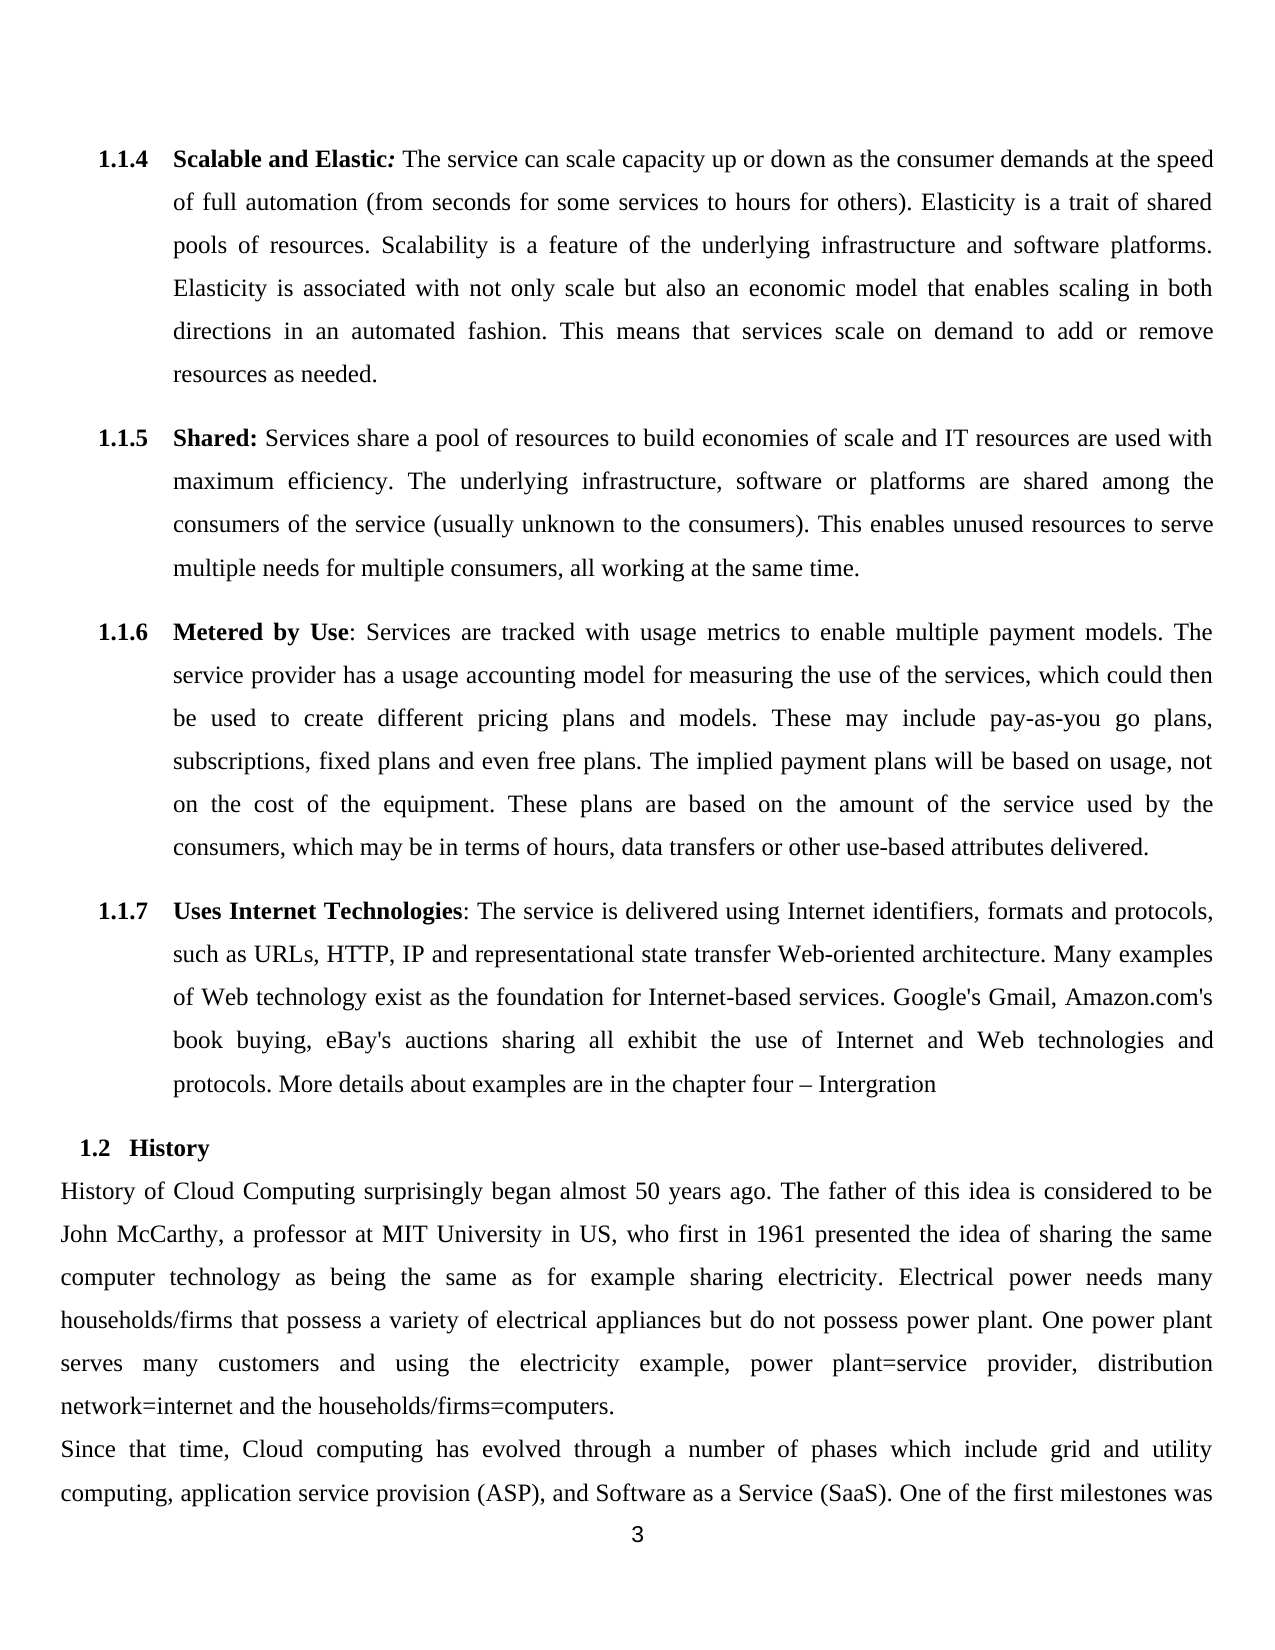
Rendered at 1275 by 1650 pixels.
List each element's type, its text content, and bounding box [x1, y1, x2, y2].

text History of Cloud Computing surprisingly began almost 50 years ago. The father of this idea is considered to be John McCarthy, a professor at MIT University in US, who first in 1961 presented the idea of sharing the same computer technology as being the same as for example sharing electricity. Electrical power needs many households/firms that possess a variety of electrical appliances but do not possess power plant. One power plant serves many customers and using the electricity example, power plant=service provider, distribution network=internet and the households/firms=computers. [60, 1176, 1214, 1420]
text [60, 1434, 1214, 1506]
list Metered by Use: Services are tracked with usage metrics to enable multiple payment models. The service provider has a usage accounting model for measuring the use of the services, which could then be used to create different pricing plans and models. These may include pay‐as‐you go plans, subscriptions, fixed plans and even free plans. The implied payment plans will be based on usage, not on the cost of the equipment. These plans are based on the amount of the service used by the consumers, which may be in terms of hours, data transfers or other use‐based attributes delivered. [98, 617, 1214, 861]
list Uses Internet Technologies: The service is delivered using Internet identifiers, formats and protocols, such as URLs, HTTP, IP and representational state transfer Web‐oriented architecture. Many examples of Web technology exist as the foundation for Internet‐based services. Google's Gmail, Amazon.com's book buying, eBay's auctions sharing all exhibit the use of Internet and Web technologies and protocols. More details about examples are in the chapter four – Intergration [98, 896, 1214, 1097]
list Scalable and Elastic: The service can scale capacity up or down as the consumer demands at the speed of full automation (from seconds for some services to hours for others). Elasticity is a trait of shared pools of resources. Scalability is a feature of the underlying infrastructure and software platforms. Elasticity is associated with not only scale but also an economic model that enables scaling in both directions in an automated fashion. This means that services scale on demand to add or remove resources as needed. [98, 144, 1214, 388]
list Shared: Services share a pool of resources to build economies of scale and IT resources are used with maximum efficiency. The underlying infrastructure, software or platforms are shared among the consumers of the service (usually unknown to the consumers). This enables unused resources to serve multiple needs for multiple consumers, all working at the same time. [98, 423, 1214, 581]
list History [79, 1133, 1214, 1161]
